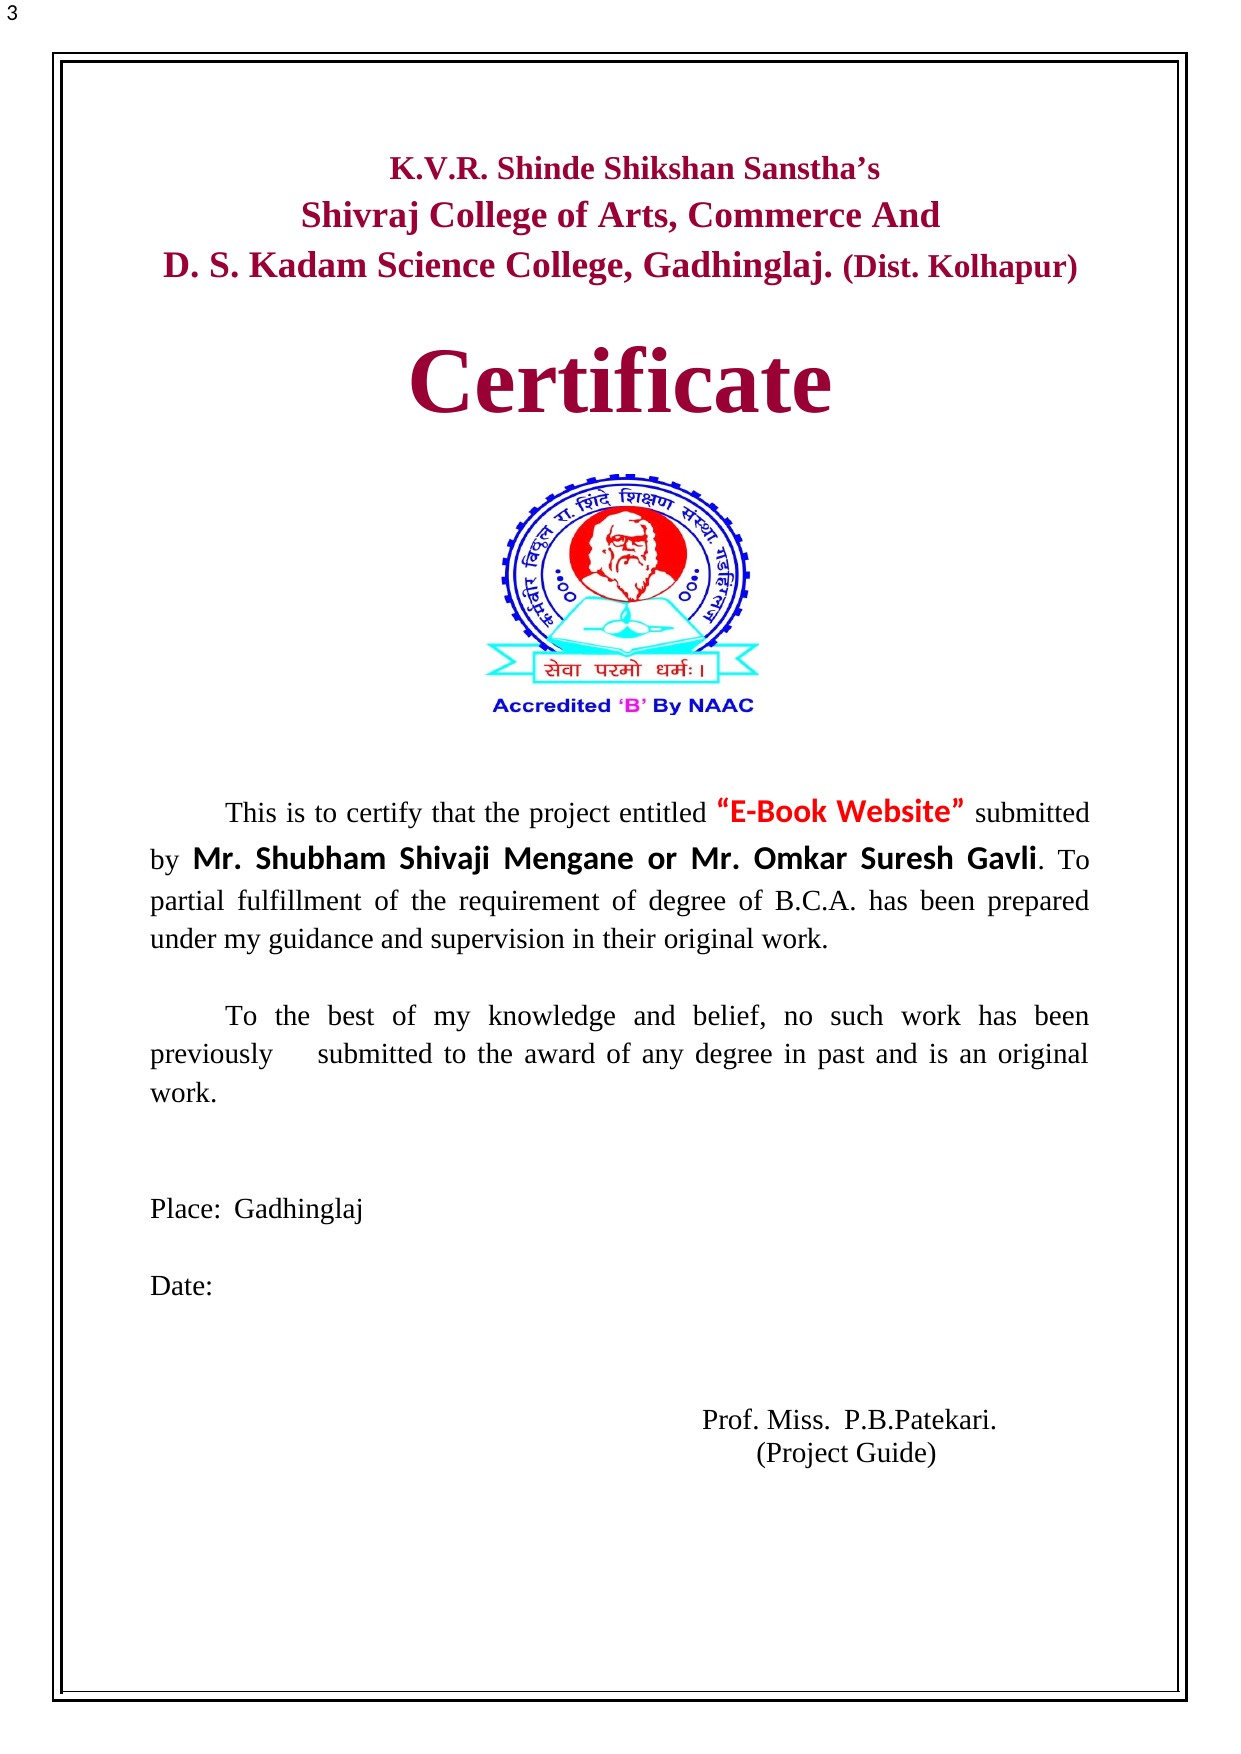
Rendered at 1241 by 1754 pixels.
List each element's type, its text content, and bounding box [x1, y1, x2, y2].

text Prof. Miss. P.B.Patekari. (Project Guide) [702, 1402, 1072, 1469]
text To the best of my knowledge and belief, no such work has been previously submitted to the award of any degree in past and is an original work. [150, 998, 1090, 1108]
title Certificate [314, 325, 926, 433]
text K.V.R. Shinde Shikshan Sanstha’s [389, 148, 1103, 186]
text Place: Gadhinglaj Date: [150, 1191, 365, 1301]
text This is to certify that the project entitled “E-Book Website” submitted by Mr. Shubham Shivaji Mengane or Mr. Omkar Suresh Gavli. To partial fulfillment of the requirement of degree of B.C.A. has been prepared under my guidance and supervision in their original work. [150, 790, 1091, 955]
subtitle Shivraj College of Arts, Commerce And [301, 192, 1103, 236]
text D. S. Kadam Science College, Gadhinglaj. (Dist. Kolhapur) [163, 242, 1103, 285]
picture [484, 474, 759, 715]
